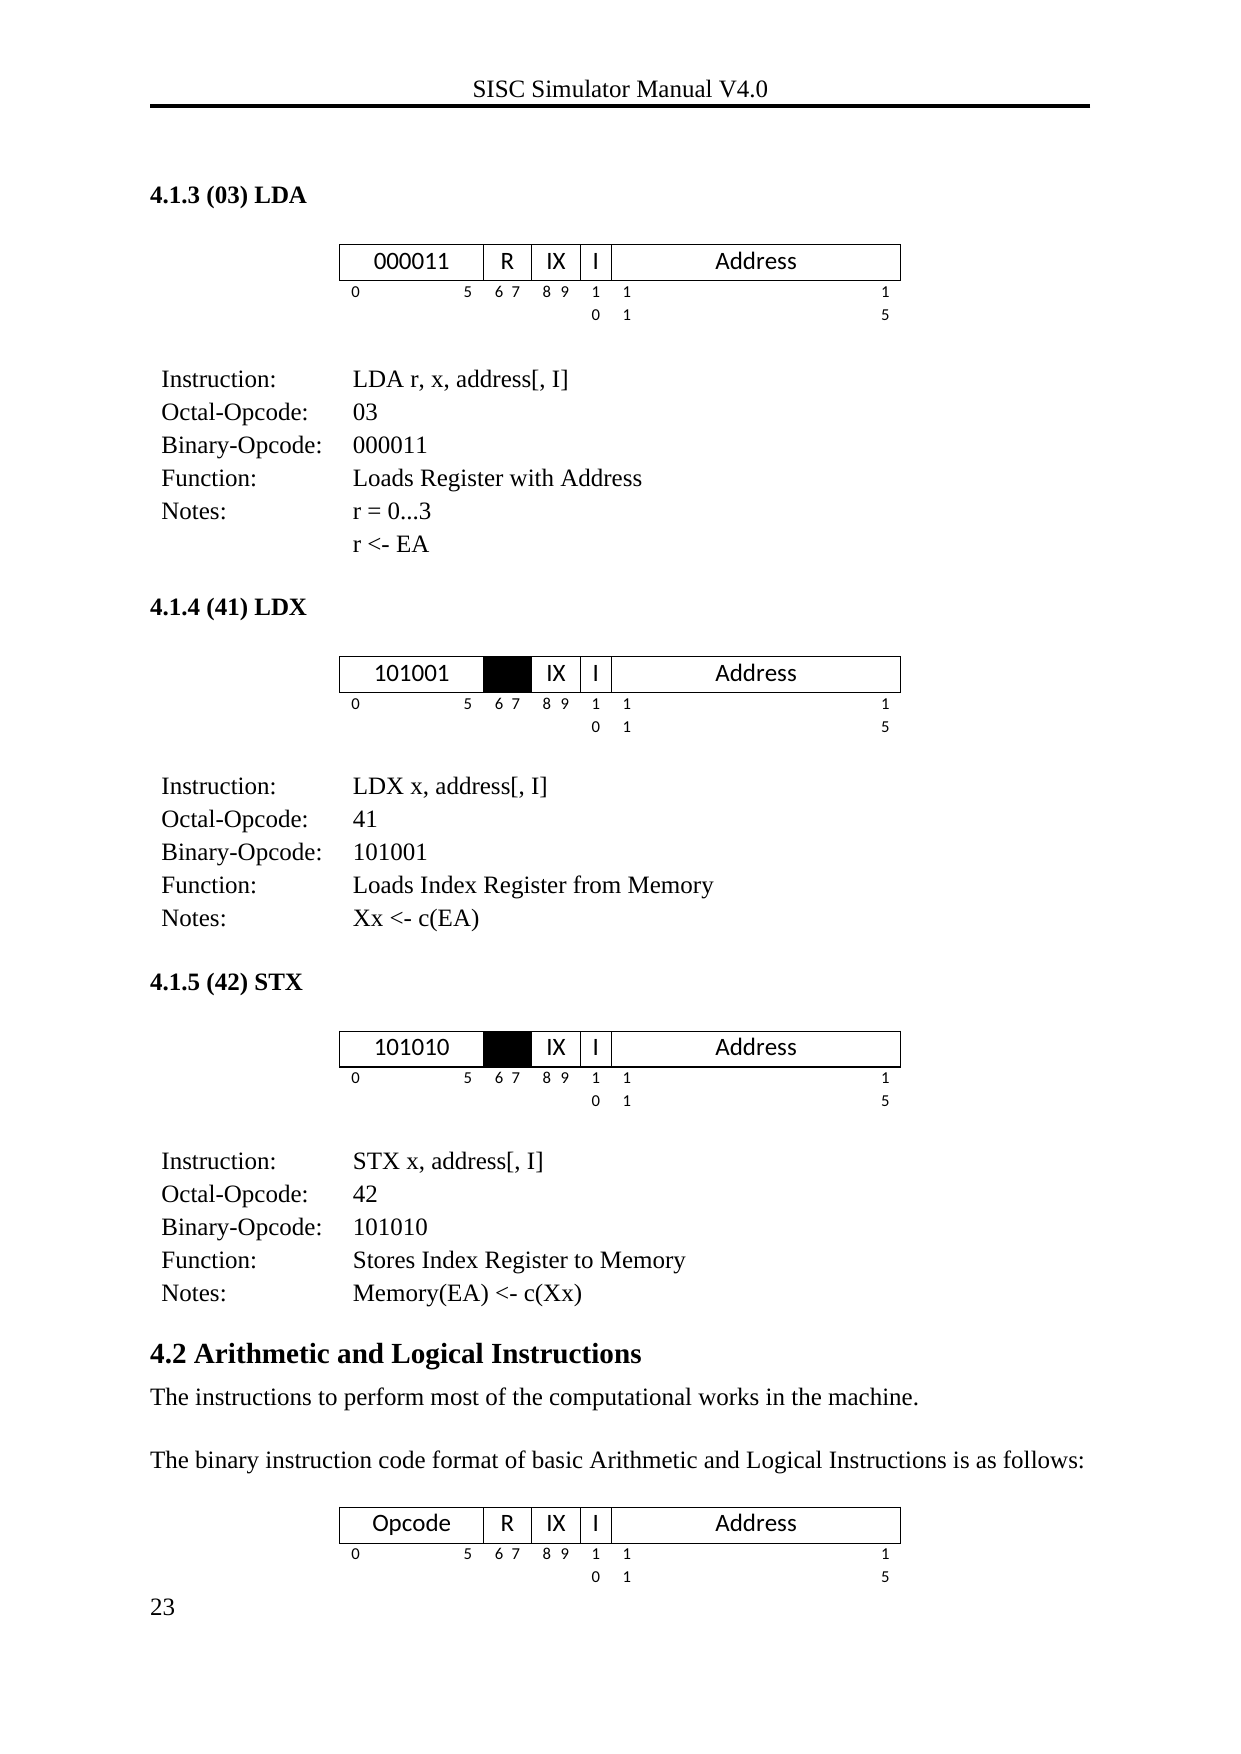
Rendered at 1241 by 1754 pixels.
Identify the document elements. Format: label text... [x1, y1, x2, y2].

subtitle 4.1.4 (41) LDX [150, 592, 1090, 621]
table_cell Binary-Opcode: [150, 430, 341, 463]
table_header STX x, address[, I] [341, 1146, 784, 1179]
table_cell 000011 [341, 430, 784, 463]
text The instructions to perform most of the computational works in the machine. [150, 1382, 1090, 1411]
table_cell Stores Index Register to Memory [341, 1245, 784, 1278]
table_cell 8 9 [531, 1544, 580, 1591]
table_header Opcode [340, 1508, 483, 1542]
table_cell Memory(EA) <- c(Xx) [341, 1278, 784, 1311]
table_cell 6 7 [483, 693, 531, 741]
table_cell 0 5 [340, 1544, 483, 1591]
table_cell Notes: [150, 1278, 341, 1311]
text The binary instruction code format of basic Arithmetic and Logical Instructions is as follows: [150, 1446, 1090, 1474]
table_header Address [612, 1508, 900, 1542]
table_header [484, 1032, 531, 1066]
table_cell 03 [341, 397, 784, 430]
table_cell r = 0...3 r <- EA [341, 496, 784, 562]
table_header [484, 657, 531, 692]
table_cell 8 9 [531, 1068, 580, 1115]
table_cell 8 9 [531, 281, 580, 329]
table_cell Octal-Opcode: [150, 397, 341, 430]
table_header R [484, 1508, 531, 1542]
table_header IX [532, 1032, 580, 1066]
table_header Instruction: [150, 1146, 341, 1179]
table_header 101001 [340, 657, 483, 692]
table_header R [484, 245, 531, 280]
table_cell 101010 [341, 1212, 784, 1245]
table_cell Loads Index Register from Memory [341, 870, 784, 903]
table_cell 6 7 [483, 1068, 531, 1115]
table_header I [581, 657, 611, 692]
table_cell 1 1 1 5 [611, 1544, 901, 1591]
table_header Address [612, 657, 900, 692]
table_cell Octal-Opcode: [150, 804, 341, 837]
table_cell 1 0 [580, 1544, 611, 1591]
table_header LDX x, address[, I] [341, 771, 784, 804]
table_cell Notes: [150, 904, 341, 936]
table_cell 0 5 [340, 693, 483, 741]
subtitle 4.2 Arithmetic and Logical Instructions [150, 1336, 1090, 1369]
table_header Address [612, 245, 900, 280]
table_cell Notes: [150, 496, 341, 562]
table_cell Octal-Opcode: [150, 1179, 341, 1212]
table_header I [581, 1032, 611, 1066]
table_cell Function: [150, 1245, 341, 1278]
table_header Instruction: [150, 364, 341, 397]
table_header I [581, 1508, 611, 1542]
table_header Instruction: [150, 771, 341, 804]
table_header IX [532, 1508, 580, 1542]
table_cell Function: [150, 870, 341, 903]
table_header LDA r, x, address[, I] [341, 364, 784, 397]
table_cell 1 0 [580, 693, 611, 741]
table_cell Xx <- c(EA) [341, 904, 784, 936]
subtitle 4.1.5 (42) STX [150, 967, 1090, 996]
table_cell Loads Register with Address [341, 463, 784, 496]
table_cell 1 0 [580, 1068, 611, 1115]
table_cell 1 1 1 5 [611, 1068, 901, 1115]
table_cell 1 1 1 5 [611, 281, 901, 329]
table_cell 6 7 [483, 281, 531, 329]
table_header I [581, 245, 611, 280]
subtitle 4.1.3 (03) LDA [150, 181, 1090, 209]
table_cell 1 0 [580, 281, 611, 329]
table_cell Function: [150, 463, 341, 496]
table_cell 42 [341, 1179, 784, 1212]
table_cell 101001 [341, 838, 784, 870]
table_cell 41 [341, 804, 784, 837]
table_cell 0 5 [340, 1068, 483, 1115]
table_header 000011 [340, 245, 483, 280]
table_cell 6 7 [483, 1544, 531, 1591]
table_cell Binary-Opcode: [150, 838, 341, 870]
table_cell 0 5 [340, 281, 483, 329]
table_cell 8 9 [531, 693, 580, 741]
table_cell Binary-Opcode: [150, 1212, 341, 1245]
table_header 101010 [340, 1032, 483, 1066]
table_header IX [532, 245, 580, 280]
table_header IX [532, 657, 580, 692]
table_header Address [612, 1032, 900, 1066]
table_cell 1 1 1 5 [611, 693, 901, 741]
